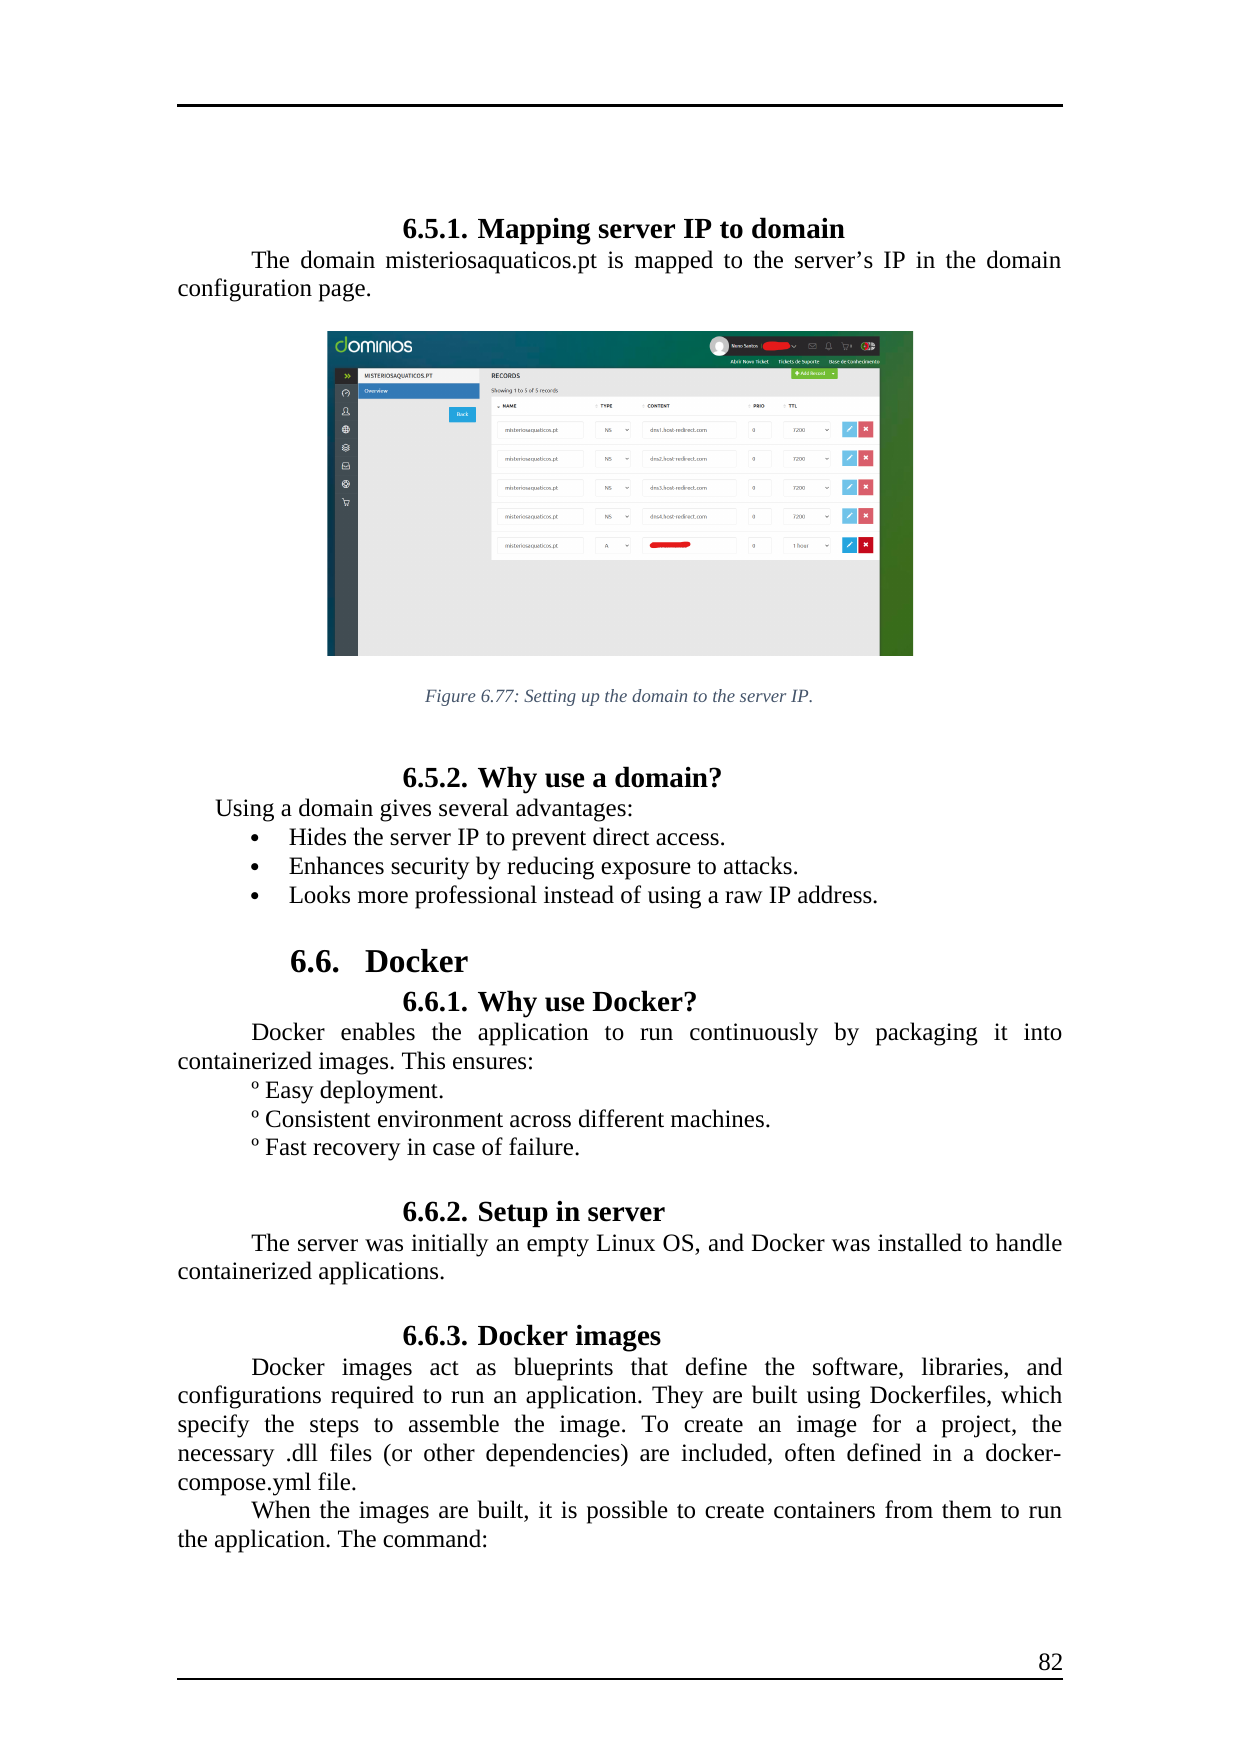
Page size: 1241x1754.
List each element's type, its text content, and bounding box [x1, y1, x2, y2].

list Hides the server IP to prevent direct access. [251, 822, 1063, 851]
text º Easy deployment. [177, 1075, 1063, 1104]
subtitle Docker images [402, 1318, 1063, 1352]
text When the images are built, it is possible to create containers from them to run the application. The command: [177, 1495, 1063, 1553]
subtitle Why use a domain? [402, 760, 1063, 793]
text Using a domain gives several advantages: [177, 793, 1063, 822]
text The domain misteriosaquaticos.pt is mapped to the server’s IP in the domain configuration page. [177, 245, 1063, 302]
subtitle Why use Docker? [402, 984, 1063, 1017]
text The server was initially an empty Linux OS, and Docker was installed to handle containerized applications. [177, 1228, 1063, 1285]
list Enhances security by reducing exposure to attacks. [251, 851, 1063, 880]
subtitle Docker [290, 941, 1063, 980]
picture [327, 331, 914, 656]
subtitle Setup in server [402, 1194, 1063, 1228]
list Looks more professional instead of using a raw IP address. [251, 880, 1063, 908]
text Docker images act as blueprints that define the software, libraries, and configurations required to run an application. They are built using Dockerfiles, which specify the steps to assemble the image. To create an image for a project, the necessary .dll files (or other dependencies) are included, often defined in a docker-compose.yml file. [177, 1352, 1063, 1495]
text º Fast recovery in case of failure. [177, 1132, 1063, 1161]
text Docker enables the application to run continuously by packaging it into containerized images. This ensures: [177, 1017, 1063, 1075]
subtitle Mapping server IP to domain [402, 211, 1063, 245]
text º Consistent environment across different machines. [177, 1104, 1063, 1132]
